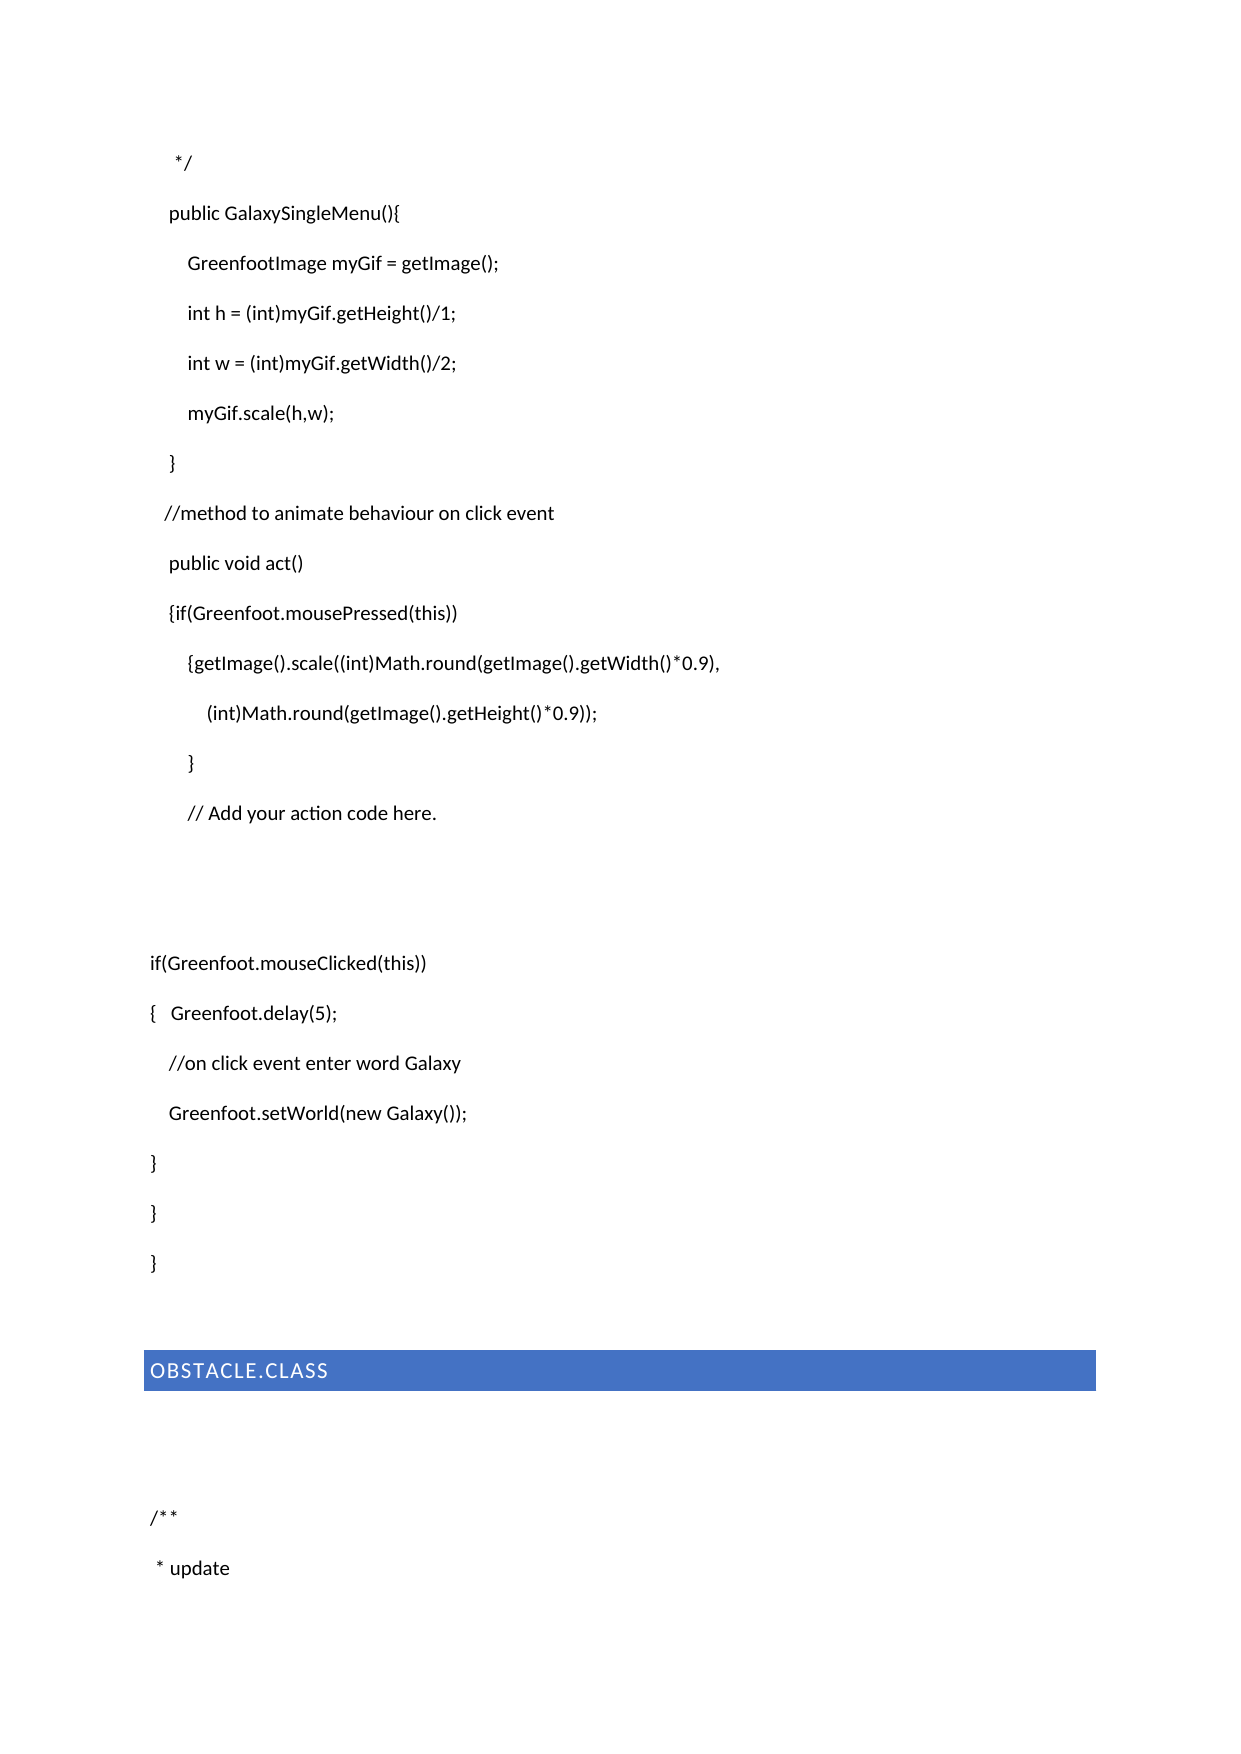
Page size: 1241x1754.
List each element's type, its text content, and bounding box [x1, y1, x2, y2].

text public void act() [150, 550, 1090, 575]
text } [150, 750, 1090, 775]
subtitle Obstacle.Class [150, 1356, 1090, 1384]
text if(Greenfoot.mouseClicked(this)) [150, 950, 1090, 975]
text } [150, 1250, 1090, 1275]
text int w = (int)myGif.getWidth()/2; [150, 350, 1090, 375]
text } [150, 1150, 1090, 1175]
text (int)Math.round(getImage().getHeight()*0.9)); [150, 700, 1090, 725]
text // Add your action code here. [150, 800, 1090, 825]
text { Greenfoot.delay(5); [150, 1000, 1090, 1025]
text //on click event enter word Galaxy [150, 1050, 1090, 1075]
text {getImage().scale((int)Math.round(getImage().getWidth()*0.9), [150, 650, 1090, 675]
text } [150, 450, 1090, 475]
text } [150, 1200, 1090, 1225]
text /** [150, 1505, 1090, 1531]
text myGif.scale(h,w); [150, 400, 1090, 425]
text {if(Greenfoot.mousePressed(this)) [150, 600, 1090, 625]
text Greenfoot.setWorld(new Galaxy()); [150, 1100, 1090, 1125]
text */ [150, 150, 1090, 175]
text public GalaxySingleMenu(){ [150, 200, 1090, 225]
text //method to animate behaviour on click event [150, 500, 1090, 525]
text * update [150, 1555, 1090, 1581]
text int h = (int)myGif.getHeight()/1; [150, 300, 1090, 325]
text GreenfootImage myGif = getImage(); [150, 250, 1090, 275]
